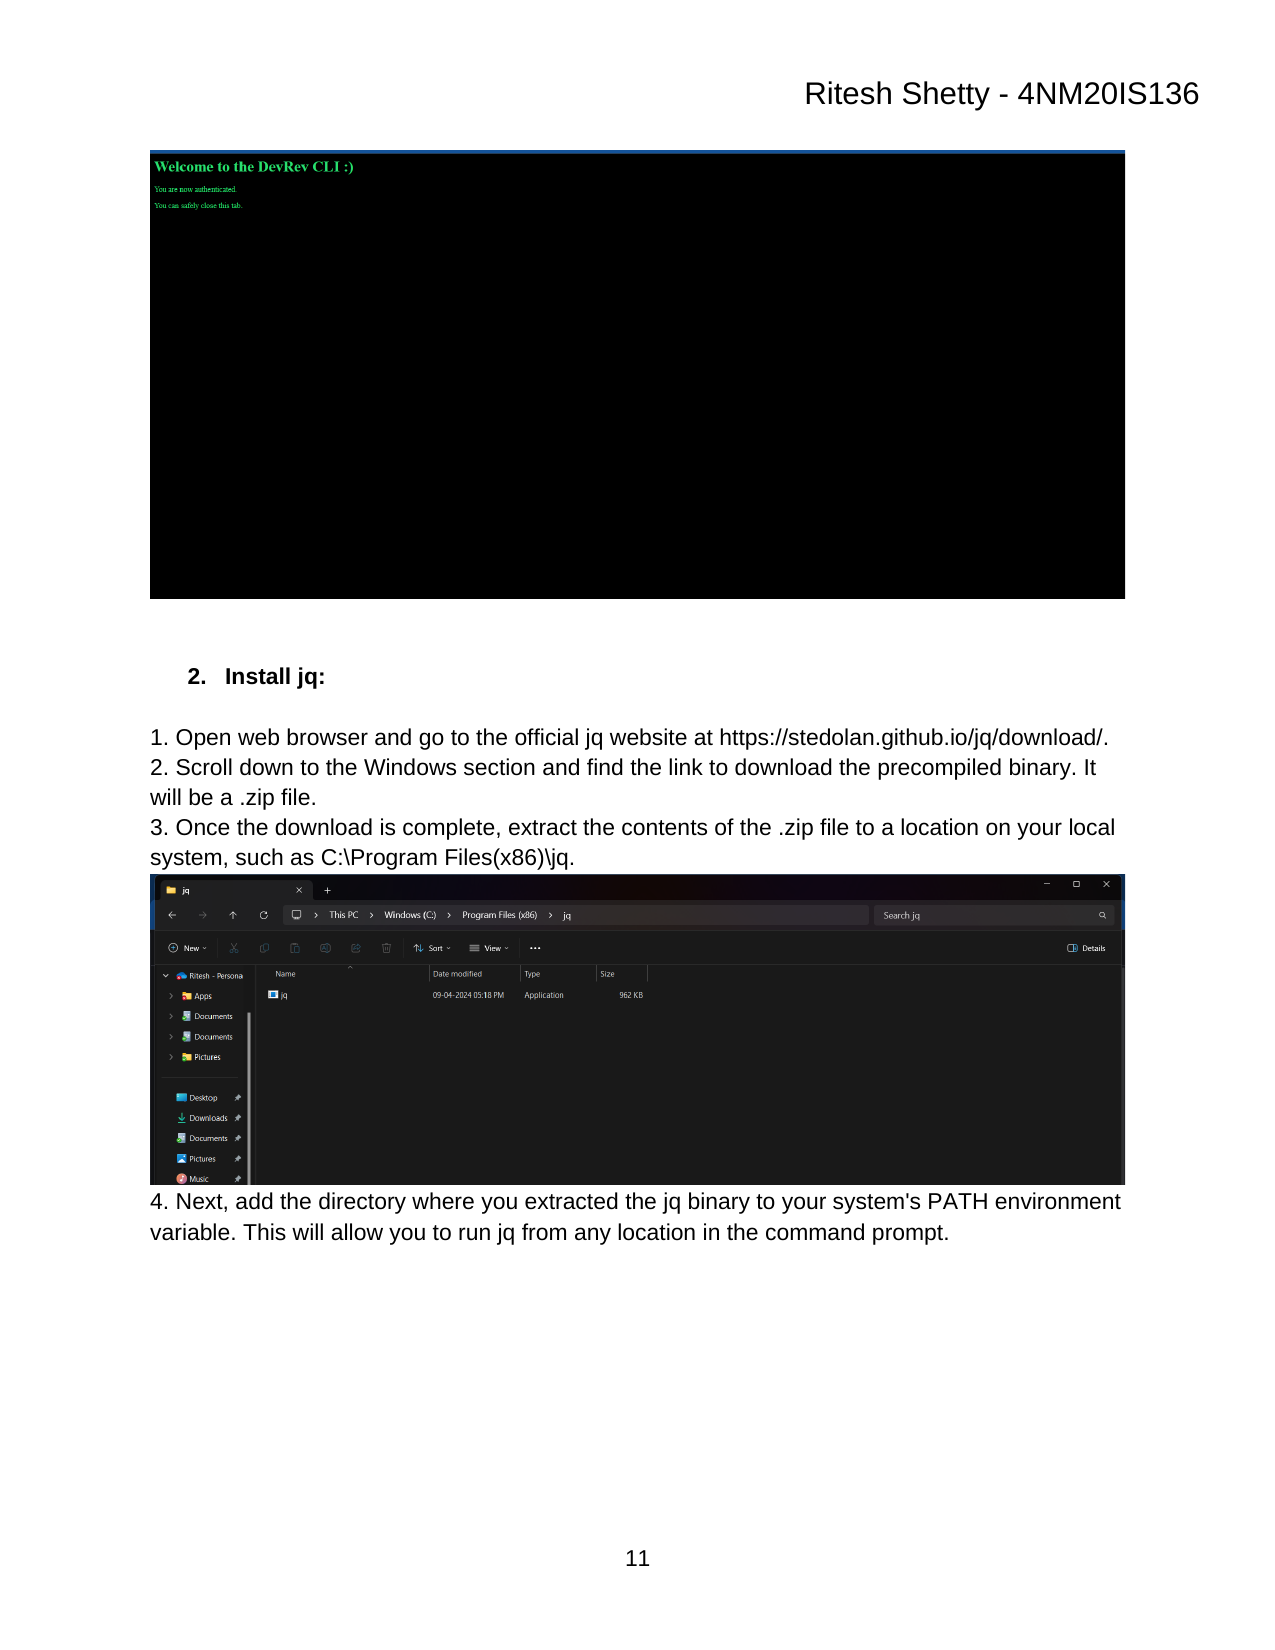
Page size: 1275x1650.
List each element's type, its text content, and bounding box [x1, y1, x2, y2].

text 2. Scroll down to the Windows section and find the link to download the precompiled binary. It will be a .zip file. [150, 754, 1125, 810]
text 3. Once the download is complete, extract the contents of the .zip file to a location on your local system, such as C:\Program Files(x86)\jq. [150, 814, 1125, 871]
picture [150, 874, 1125, 1185]
text 1. Open web browser and go to the official jq website at https://stedolan.github.io/jq/download/. [150, 723, 1125, 750]
text 4. Next, add the directory where you extracted the jq binary to your system's PATH environment variable. This will allow you to run jq from any location in the command prompt. [150, 1188, 1125, 1245]
list Install jq: [187, 663, 1125, 689]
picture [150, 150, 1125, 599]
